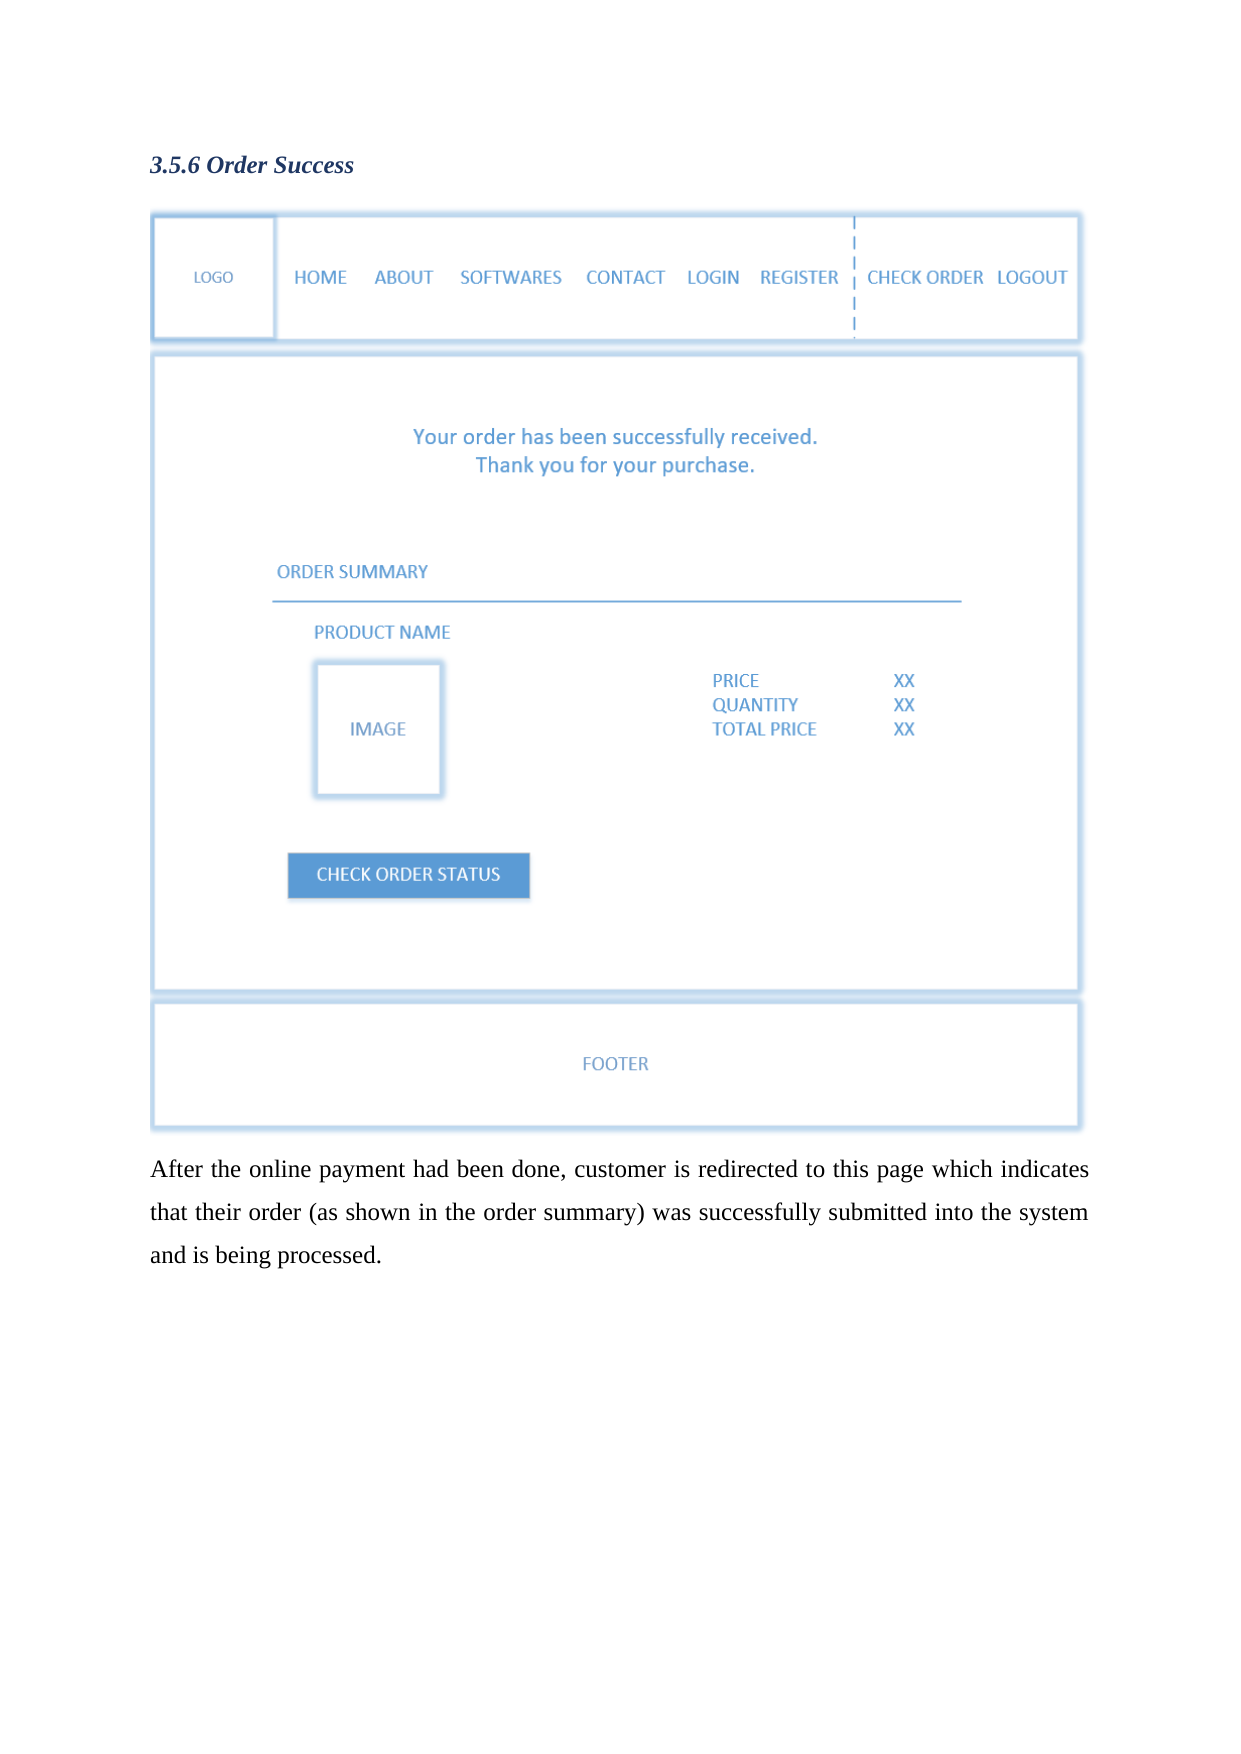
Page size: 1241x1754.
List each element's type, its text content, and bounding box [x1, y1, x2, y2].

picture [150, 206, 1092, 1136]
text After the online payment had been done, customer is redirected to this page which indicates that their order (as shown in the order summary) was successfully submitted into the system and is being processed. [150, 1154, 1090, 1269]
subtitle 3.5.6 Order Success [150, 150, 1090, 179]
